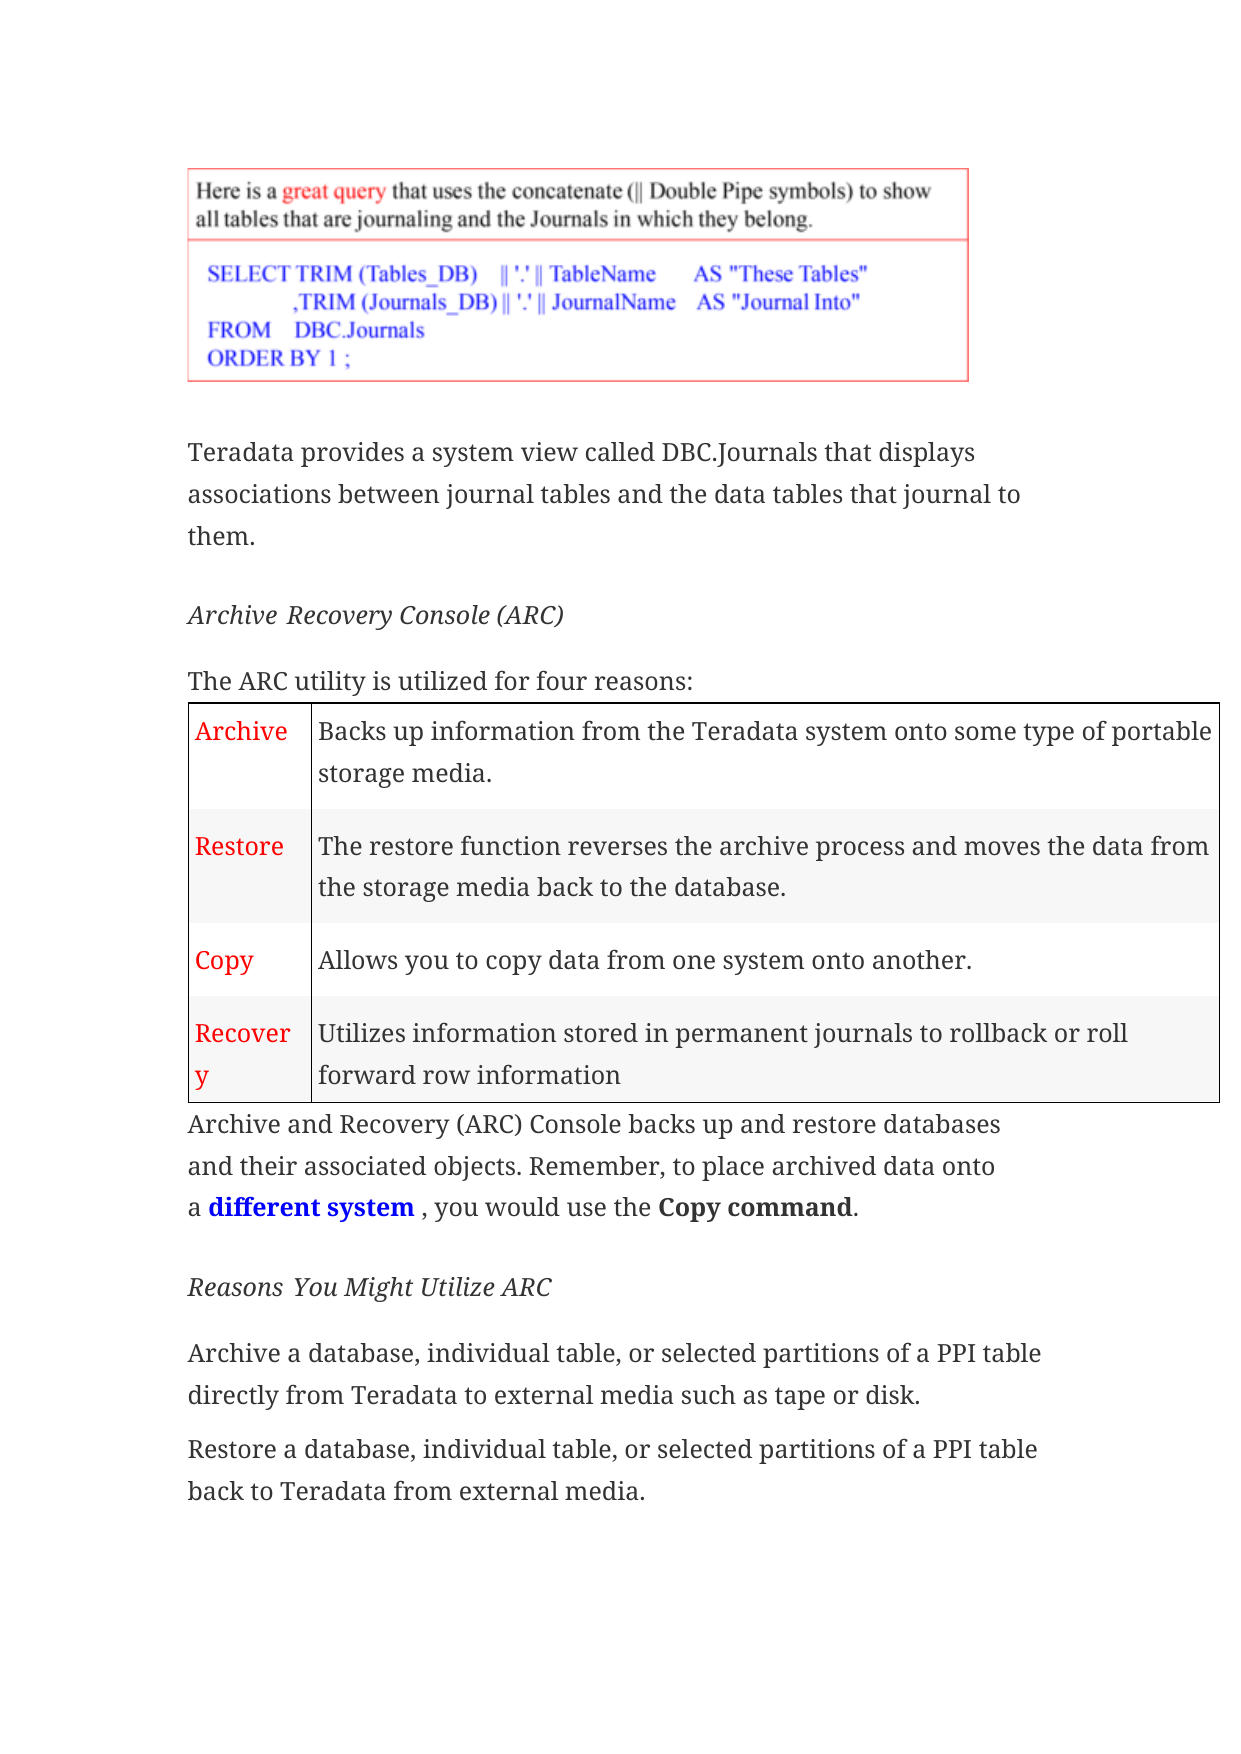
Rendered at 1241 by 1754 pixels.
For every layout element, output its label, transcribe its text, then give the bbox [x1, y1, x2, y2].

text Restore a database, individual table, or selected partitions of a PPI table back to Teradata from external media. [187, 1428, 1053, 1511]
table_cell The restore function reverses the archive process and moves the data from the storage media back to the database. [312, 809, 1219, 923]
text Reasons You Might Utilize ARC [187, 1266, 1053, 1307]
table_header Backs up information from the Teradata system onto some type of portable storage media. [312, 704, 1219, 809]
text Teradata provides a system view called DBC.Journals that displays associations between journal tables and the data tables that journal to them. [187, 431, 1053, 556]
picture [187, 168, 969, 382]
text Archive Recovery Console (ARC) [187, 594, 1053, 635]
text The ARC utility is utilized for four reasons: [187, 660, 1053, 702]
text Archive and Recovery (ARC) Console backs up and restore databases and their associated objects. Remember, to place archived data onto a different system , you would use the Copy command. [187, 1103, 1053, 1228]
text Archive a database, individual table, or selected partitions of a PPI table directly from Teradata to external media such as tape or disk. [187, 1332, 1053, 1416]
table_cell Restore [189, 809, 311, 923]
table_cell Allows you to copy data from one system onto another. [312, 923, 1219, 996]
table_cell Copy [189, 923, 311, 996]
table_cell Recovery [189, 996, 311, 1101]
table_header Archive [189, 704, 311, 809]
table_cell Utilizes information stored in permanent journals to rollback or roll forward row information [312, 996, 1219, 1101]
